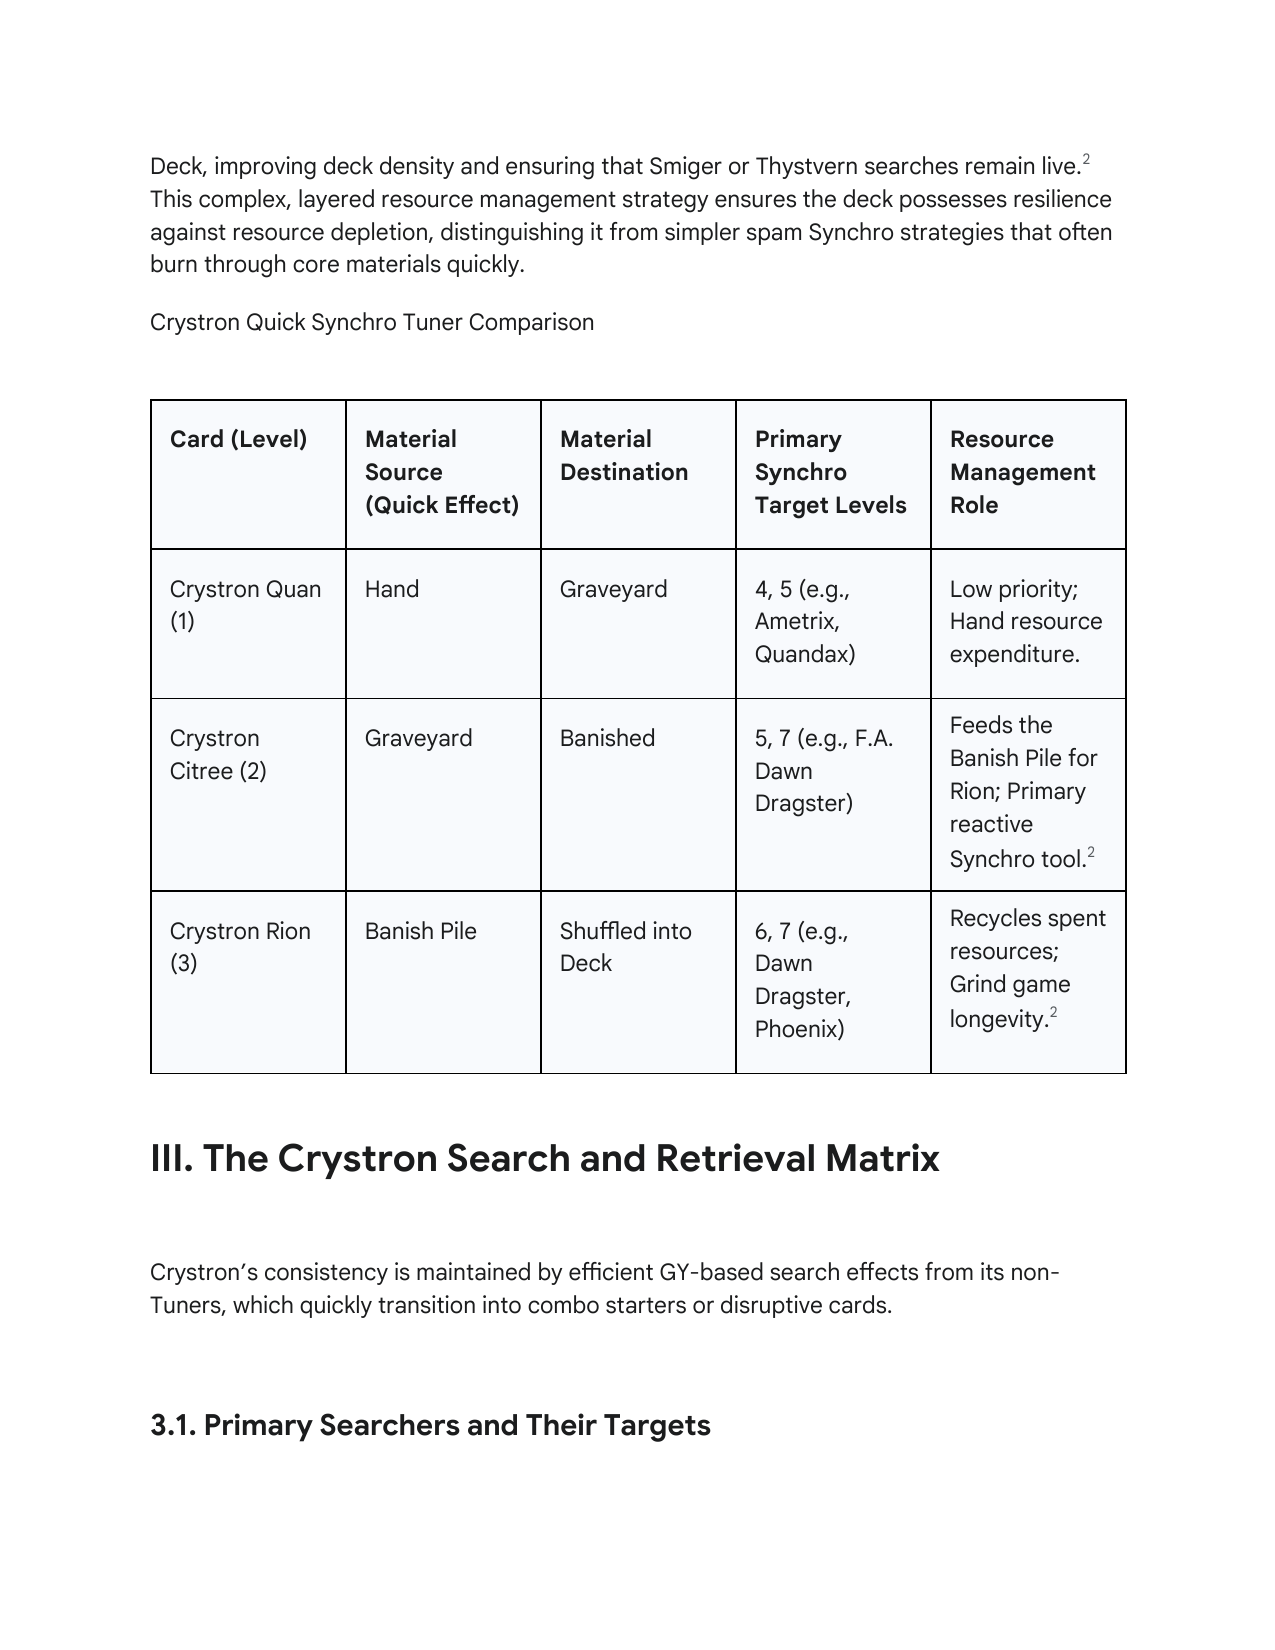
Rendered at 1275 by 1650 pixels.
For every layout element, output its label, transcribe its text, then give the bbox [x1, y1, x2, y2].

table_cell Low priority; Hand resource expenditure. [932, 550, 1125, 698]
table_cell Graveyard [542, 550, 735, 698]
table_header Card (Level) [152, 401, 345, 548]
table_cell Feeds the Banish Pile for Rion; Primary reactive Synchro tool.2 [932, 699, 1125, 890]
text Crystron’s consistency is maintained by efficient GY-based search effects from its non-Tuners, which quickly transition into combo starters or disruptive cards. [150, 1258, 1125, 1320]
table_cell Crystron Citree (2) [152, 699, 345, 890]
table_cell 4, 5 (e.g., Ametrix, Quandax) [737, 550, 930, 698]
text Crystron Quick Synchro Tuner Comparison [150, 308, 1125, 337]
table_header Primary Synchro Target Levels [737, 401, 930, 548]
table_cell Shuffled into Deck [542, 892, 735, 1072]
table_cell Hand [347, 550, 540, 698]
table_header Material Destination [542, 401, 735, 548]
table_cell Banish Pile [347, 892, 540, 1072]
table_cell Crystron Quan (1) [152, 550, 345, 698]
table_header Material Source (Quick Effect) [347, 401, 540, 548]
table_cell Recycles spent resources; Grind game longevity.2 [932, 892, 1125, 1072]
subtitle III. The Crystron Search and Retrieval Matrix [150, 1135, 1125, 1182]
table_cell 5, 7 (e.g., F.A. Dawn Dragster) [737, 699, 930, 890]
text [150, 150, 1125, 279]
table_cell Crystron Rion (3) [152, 892, 345, 1072]
table_cell Graveyard [347, 699, 540, 890]
table_header Resource Management Role [932, 401, 1125, 548]
table_cell 6, 7 (e.g., Dawn Dragster, Phoenix) [737, 892, 930, 1072]
subtitle 3.1. Primary Searchers and Their Targets [150, 1407, 1125, 1443]
table_cell Banished [542, 699, 735, 890]
